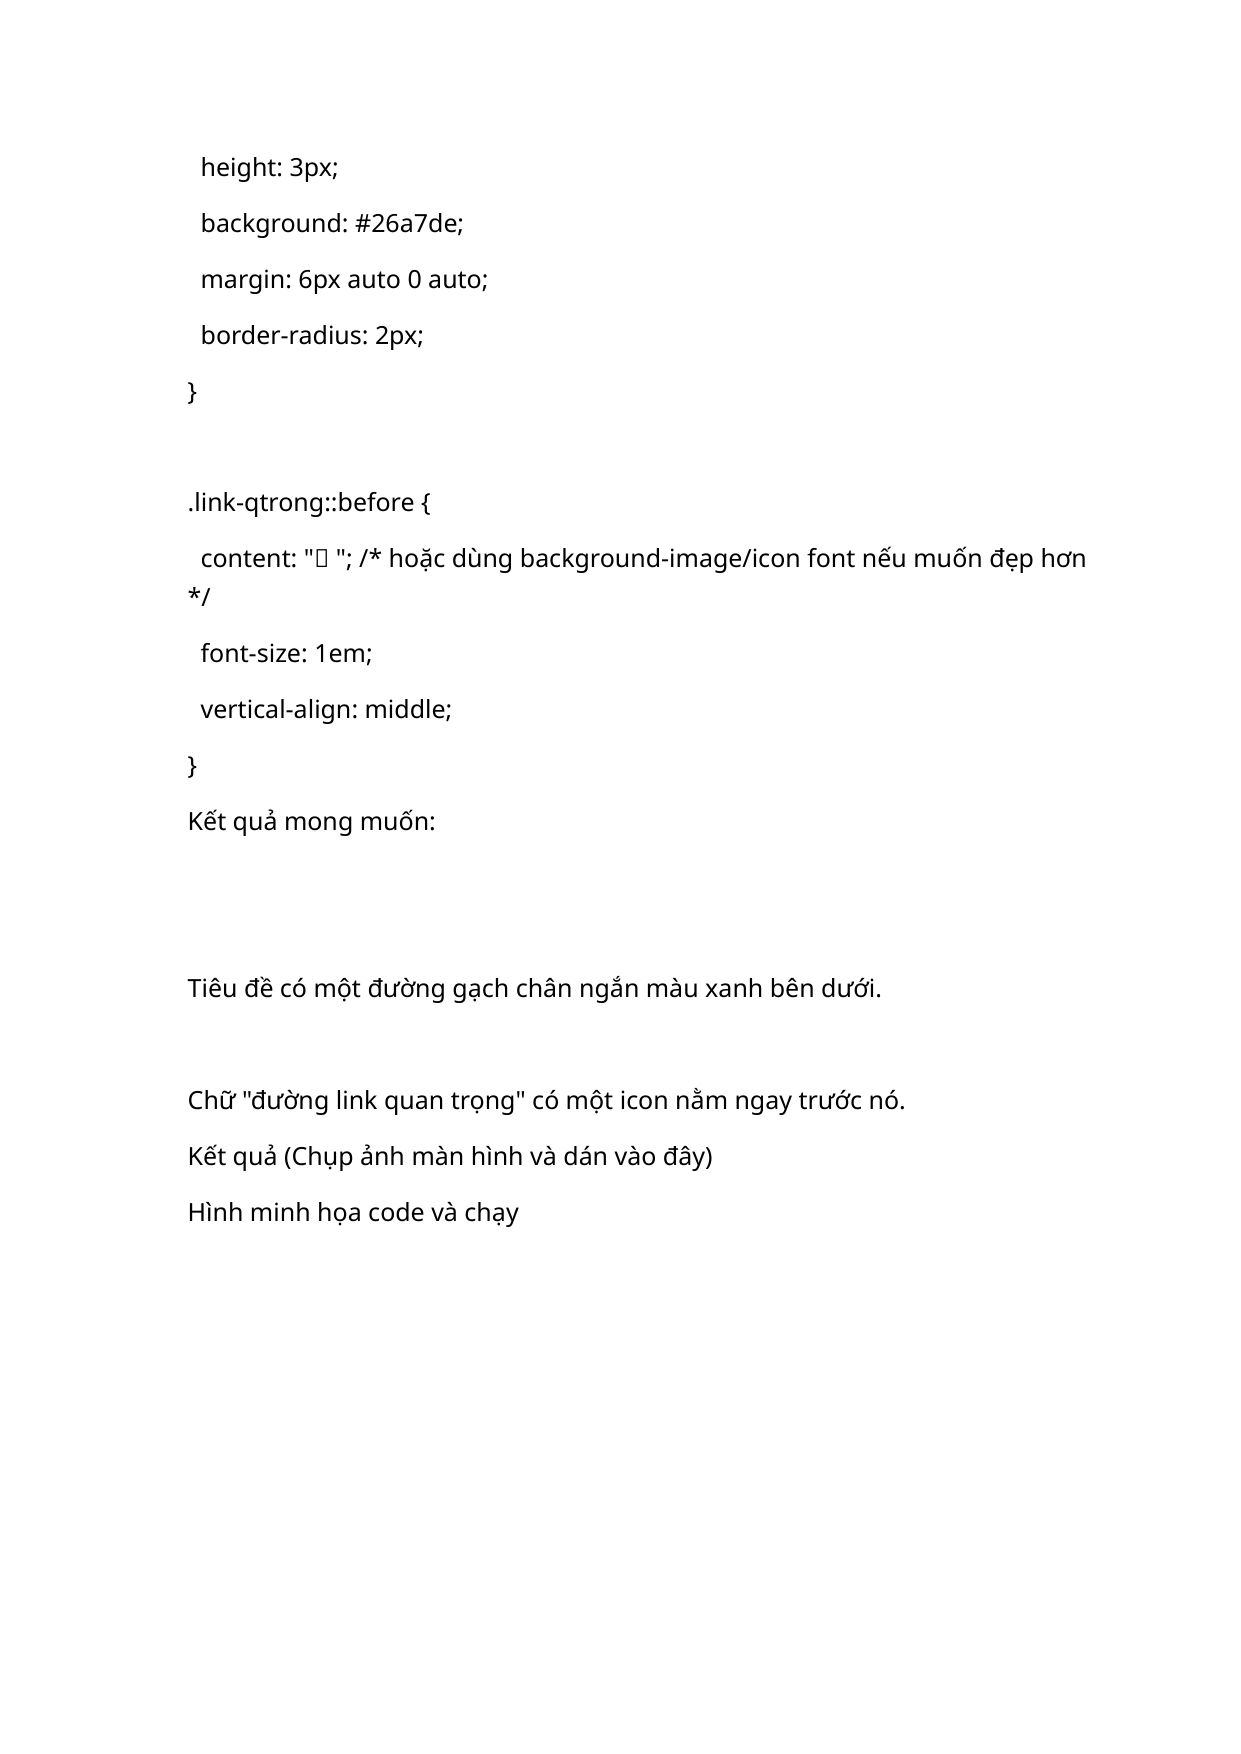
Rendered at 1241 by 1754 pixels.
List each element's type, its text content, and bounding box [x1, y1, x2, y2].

text Kết quả (Chụp ảnh màn hình và dán vào đây) [187, 1138, 1090, 1172]
text .link-qtrong::before { [187, 485, 1090, 519]
text background: #26a7de; [187, 206, 1090, 240]
text Chữ "đường link quan trọng" có một icon nằm ngay trước nó. [187, 1082, 1090, 1117]
text Hình minh họa code và chạy [187, 1194, 1090, 1228]
text } [187, 747, 1090, 782]
text vertical-align: middle; [187, 692, 1090, 726]
text Tiêu đề có một đường gạch chân ngắn màu xanh bên dưới. [187, 971, 1090, 1005]
text font-size: 1em; [187, 636, 1090, 670]
text } [187, 373, 1090, 407]
text margin: 6px auto 0 auto; [187, 262, 1090, 296]
text height: 3px; [187, 150, 1090, 184]
text border-radius: 2px; [187, 317, 1090, 352]
text content: "🔗 "; /* hoặc dùng background-image/icon font nếu muốn đẹp hơn */ [187, 541, 1090, 614]
text Kết quả mong muốn: [187, 803, 1090, 837]
